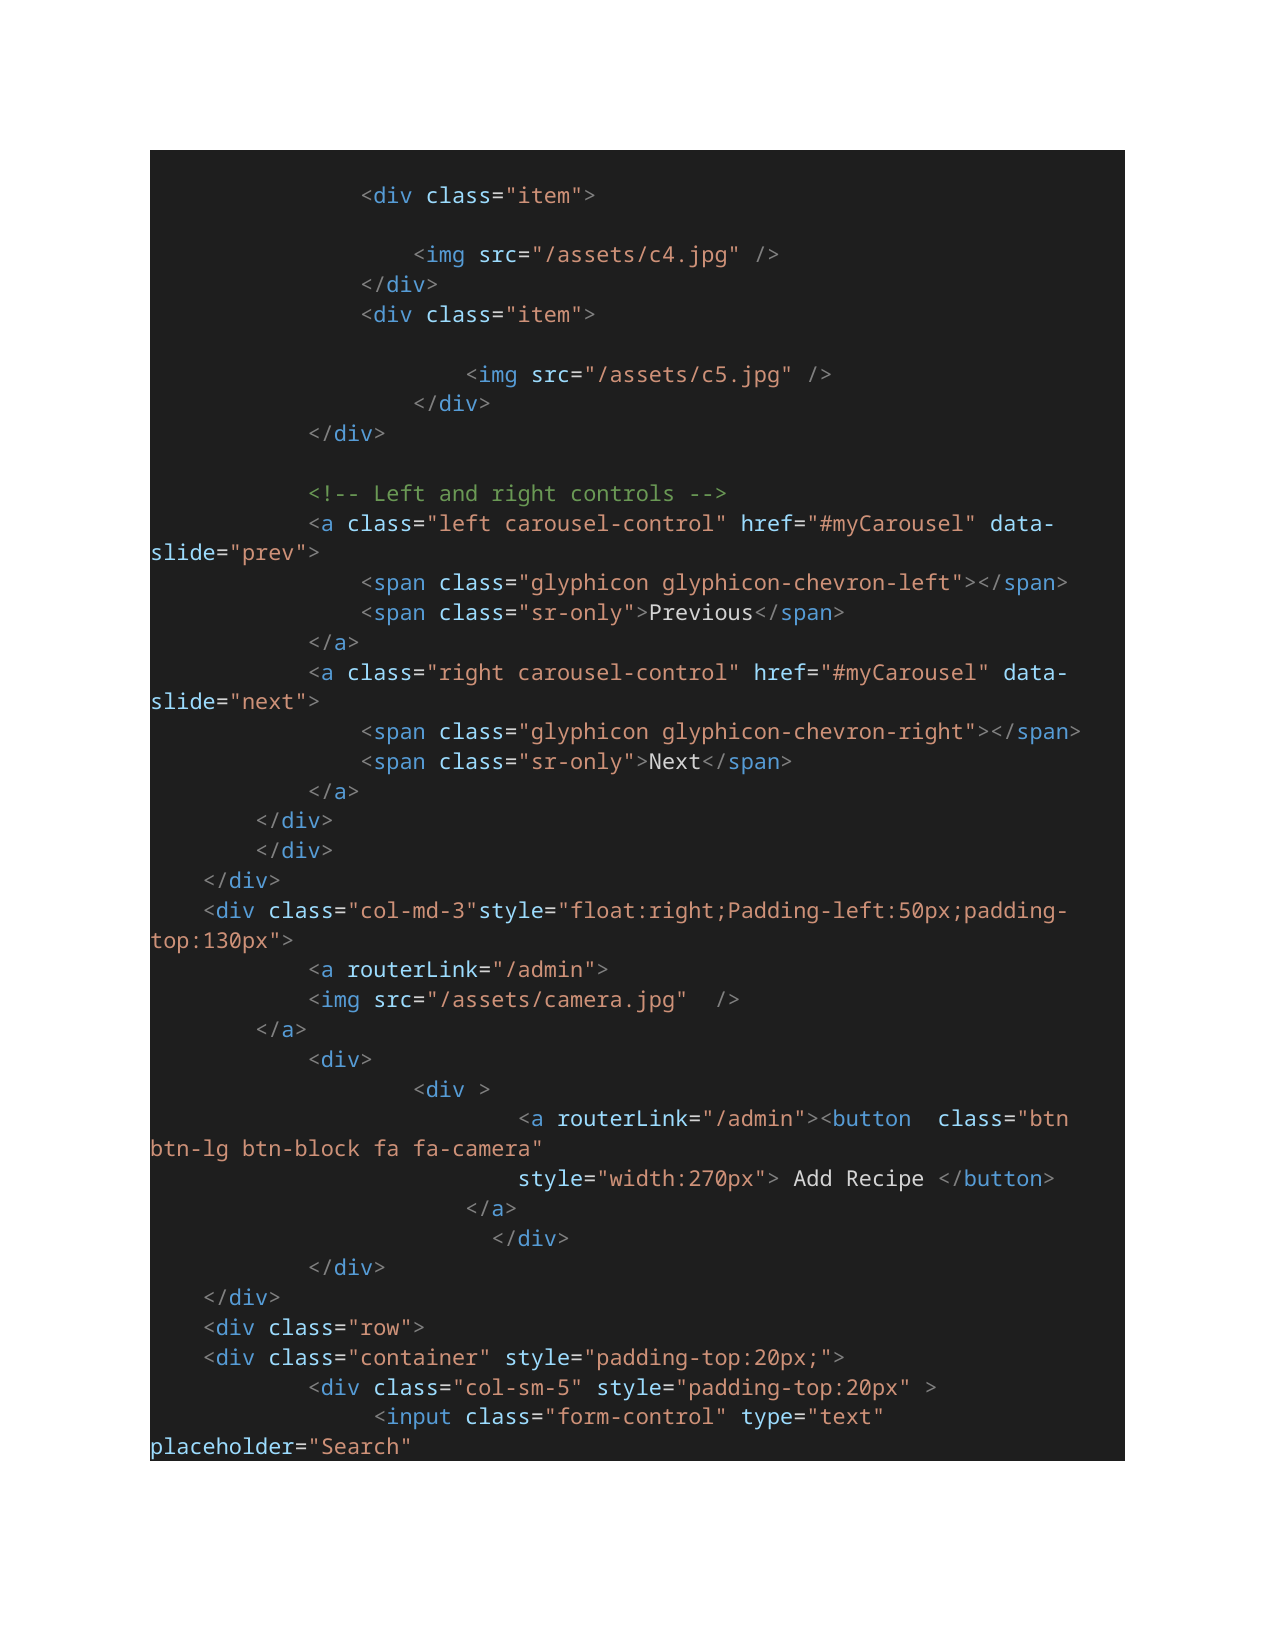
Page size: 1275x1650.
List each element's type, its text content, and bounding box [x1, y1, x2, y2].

text </a> [150, 1014, 1125, 1044]
text </div> [150, 1222, 1125, 1252]
text <span class="sr-only">Next</span> [150, 746, 1125, 776]
text </div> [150, 418, 1125, 448]
text <div class="container" style="padding-top:20px;"> [150, 1342, 1125, 1371]
text </div> [150, 865, 1125, 895]
text <!-- Left and right controls --> [150, 478, 1125, 507]
text <img src="/assets/c5.jpg" /> [150, 358, 1125, 388]
text <span class="glyphicon glyphicon-chevron-right"></span> [150, 716, 1125, 746]
text <a routerLink="/admin"> [150, 954, 1125, 984]
text <a class="left carousel-control" href="#myCarousel" data-slide="prev"> [150, 507, 1125, 567]
text <img src="/assets/c4.jpg" /> [150, 239, 1125, 269]
text </div> [150, 1252, 1125, 1282]
text <div> [150, 1044, 1125, 1073]
text <div class="item"> [150, 180, 1125, 209]
text <div class="row"> [150, 1312, 1125, 1342]
text </a> [150, 1193, 1125, 1222]
text </a> [150, 776, 1125, 805]
text <div class="col-sm-5" style="padding-top:20px" > [150, 1371, 1125, 1401]
text </a> [150, 627, 1125, 656]
text <div class="col-md-3"style="float:right;Padding-left:50px;padding-top:130px"> [150, 895, 1125, 954]
text </div> [150, 388, 1125, 418]
text <img src="/assets/camera.jpg" /> [150, 984, 1125, 1014]
text style="width:270px"> Add Recipe </button> [150, 1163, 1125, 1193]
text </div> [150, 805, 1125, 835]
text <span class="glyphicon glyphicon-chevron-left"></span> [150, 567, 1125, 597]
text <div > [150, 1073, 1125, 1103]
text <a routerLink="/admin"><button class="btn btn-lg btn-block fa fa-camera" [150, 1103, 1125, 1163]
text <input class="form-control" type="text" placeholder="Search" [150, 1401, 1125, 1461]
text <span class="sr-only">Previous</span> [150, 597, 1125, 627]
text <div class="item"> [150, 299, 1125, 329]
text </div> [150, 269, 1125, 299]
text </div> [150, 835, 1125, 865]
text </div> [150, 1282, 1125, 1312]
text <a class="right carousel-control" href="#myCarousel" data-slide="next"> [150, 656, 1125, 716]
